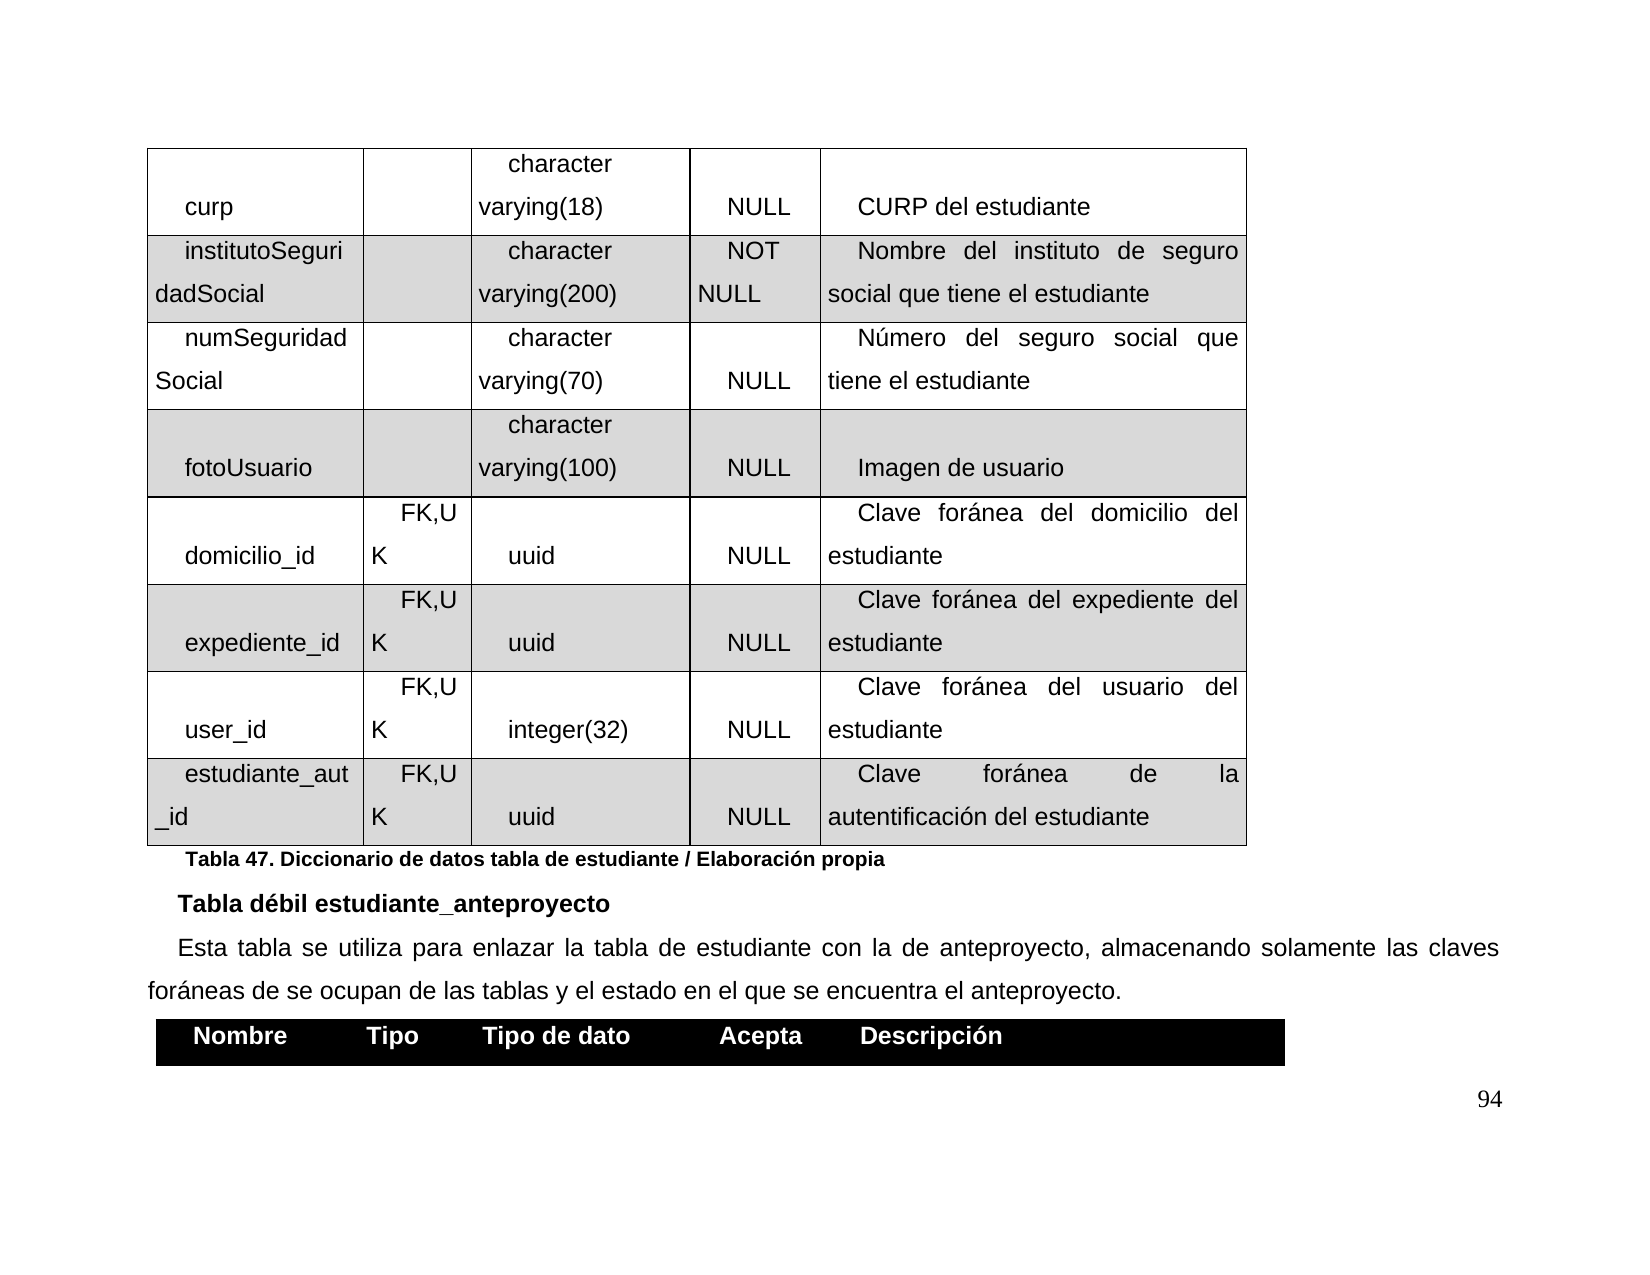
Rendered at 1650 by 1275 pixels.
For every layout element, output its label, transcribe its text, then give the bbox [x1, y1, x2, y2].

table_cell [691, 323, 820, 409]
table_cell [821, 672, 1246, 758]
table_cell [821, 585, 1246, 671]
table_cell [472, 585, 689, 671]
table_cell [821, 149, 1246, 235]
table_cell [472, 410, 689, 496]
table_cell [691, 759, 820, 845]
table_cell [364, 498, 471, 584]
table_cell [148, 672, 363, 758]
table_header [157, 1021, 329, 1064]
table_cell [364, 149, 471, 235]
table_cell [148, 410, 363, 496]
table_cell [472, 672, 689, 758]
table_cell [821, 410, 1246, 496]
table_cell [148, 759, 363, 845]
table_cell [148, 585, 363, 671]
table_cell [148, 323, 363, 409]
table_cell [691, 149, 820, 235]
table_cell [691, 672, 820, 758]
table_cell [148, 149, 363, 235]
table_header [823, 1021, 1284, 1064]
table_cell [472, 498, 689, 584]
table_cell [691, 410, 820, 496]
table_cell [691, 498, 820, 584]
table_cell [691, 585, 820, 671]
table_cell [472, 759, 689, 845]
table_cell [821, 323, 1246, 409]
text Esta tabla se utiliza para enlazar la tabla de estudiante con la de anteproyecto, almacenando solamente las claves foráneas de se ocupan de las tablas y el estado en el que se encuentra el anteproyecto. [148, 932, 1502, 1004]
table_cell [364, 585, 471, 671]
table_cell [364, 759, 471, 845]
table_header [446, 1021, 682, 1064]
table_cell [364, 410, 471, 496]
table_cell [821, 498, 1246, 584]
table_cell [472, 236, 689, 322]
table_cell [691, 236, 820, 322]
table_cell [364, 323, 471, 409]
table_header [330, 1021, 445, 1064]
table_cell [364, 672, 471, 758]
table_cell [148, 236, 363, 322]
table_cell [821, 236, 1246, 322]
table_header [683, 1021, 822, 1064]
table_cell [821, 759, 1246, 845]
text Tabla débil estudiante_anteproyecto [148, 889, 1502, 918]
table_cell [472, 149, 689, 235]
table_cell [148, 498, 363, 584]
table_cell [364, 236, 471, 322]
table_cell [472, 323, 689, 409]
